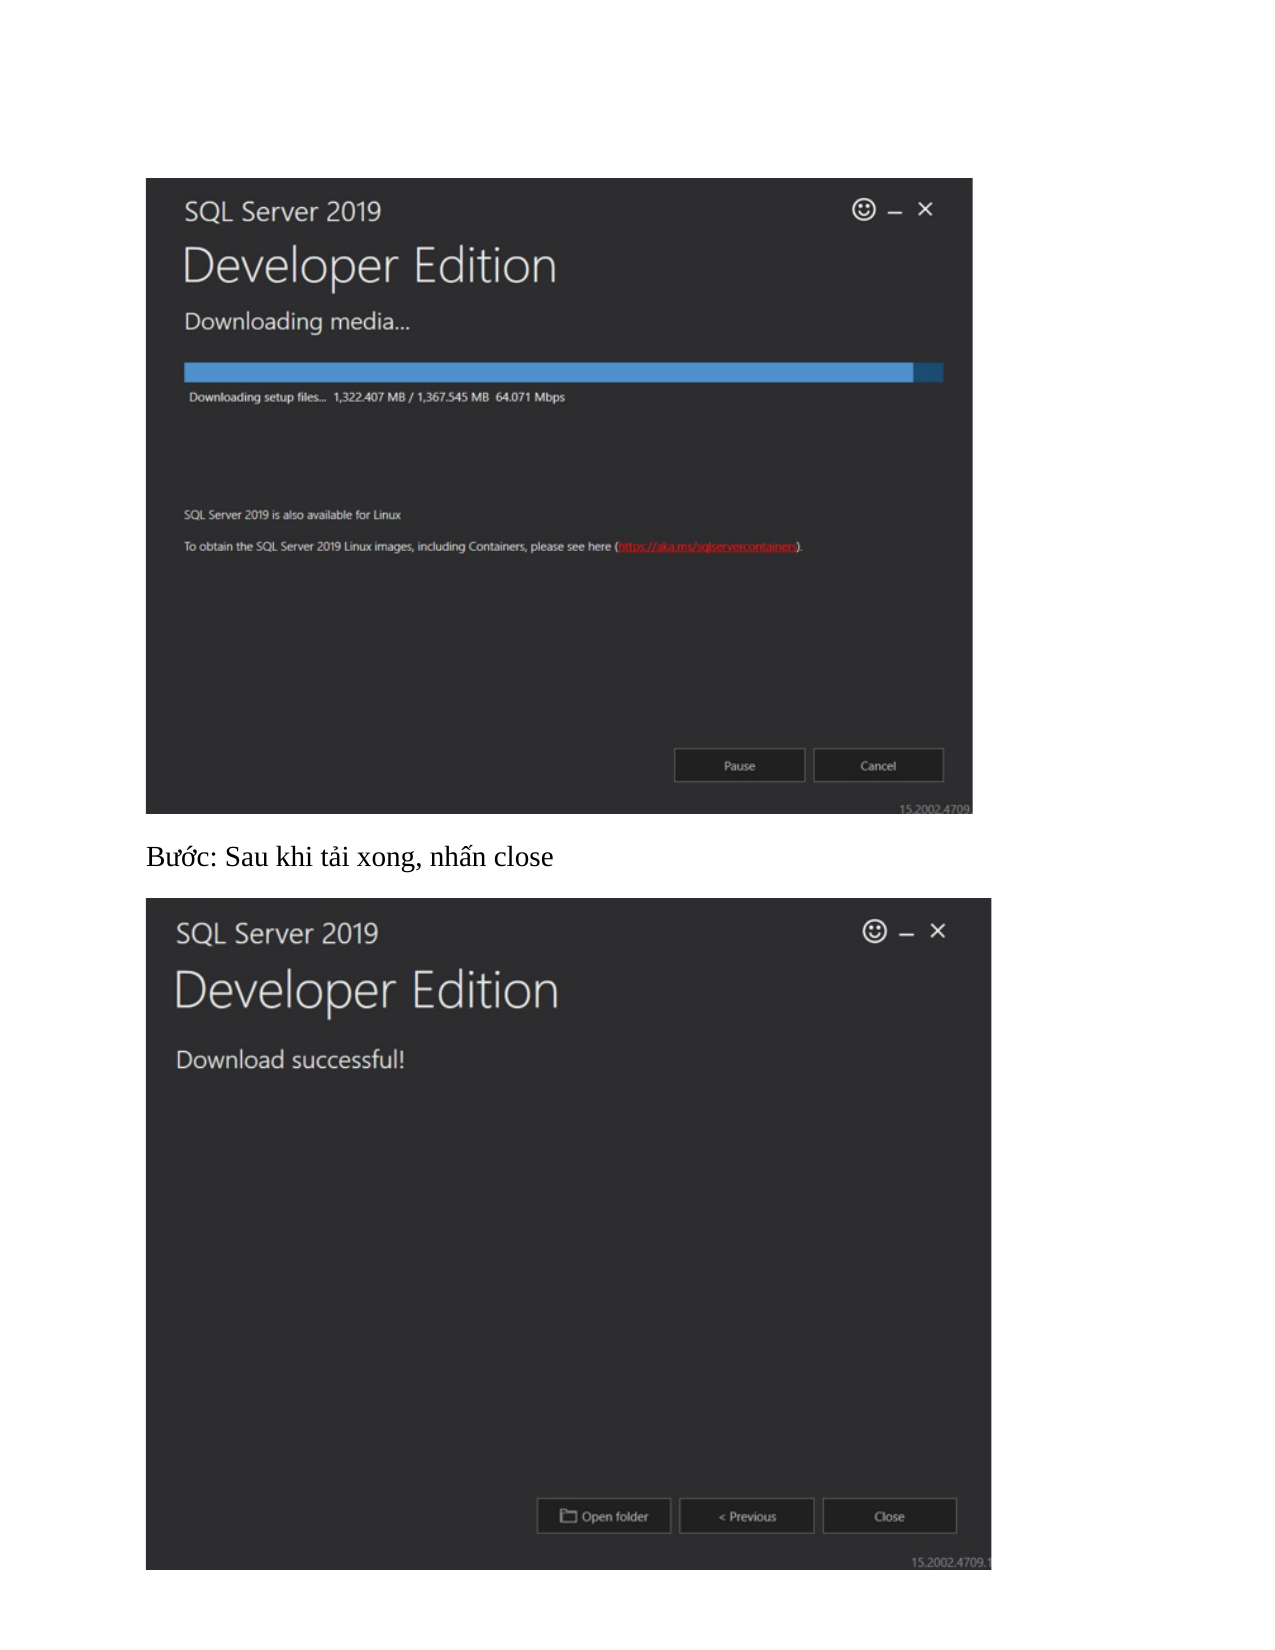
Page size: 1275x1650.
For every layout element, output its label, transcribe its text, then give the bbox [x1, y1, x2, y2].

text Bước: Sau khi tải xong, nhấn close [146, 839, 1181, 873]
picture [145, 898, 992, 1570]
picture [145, 178, 973, 814]
